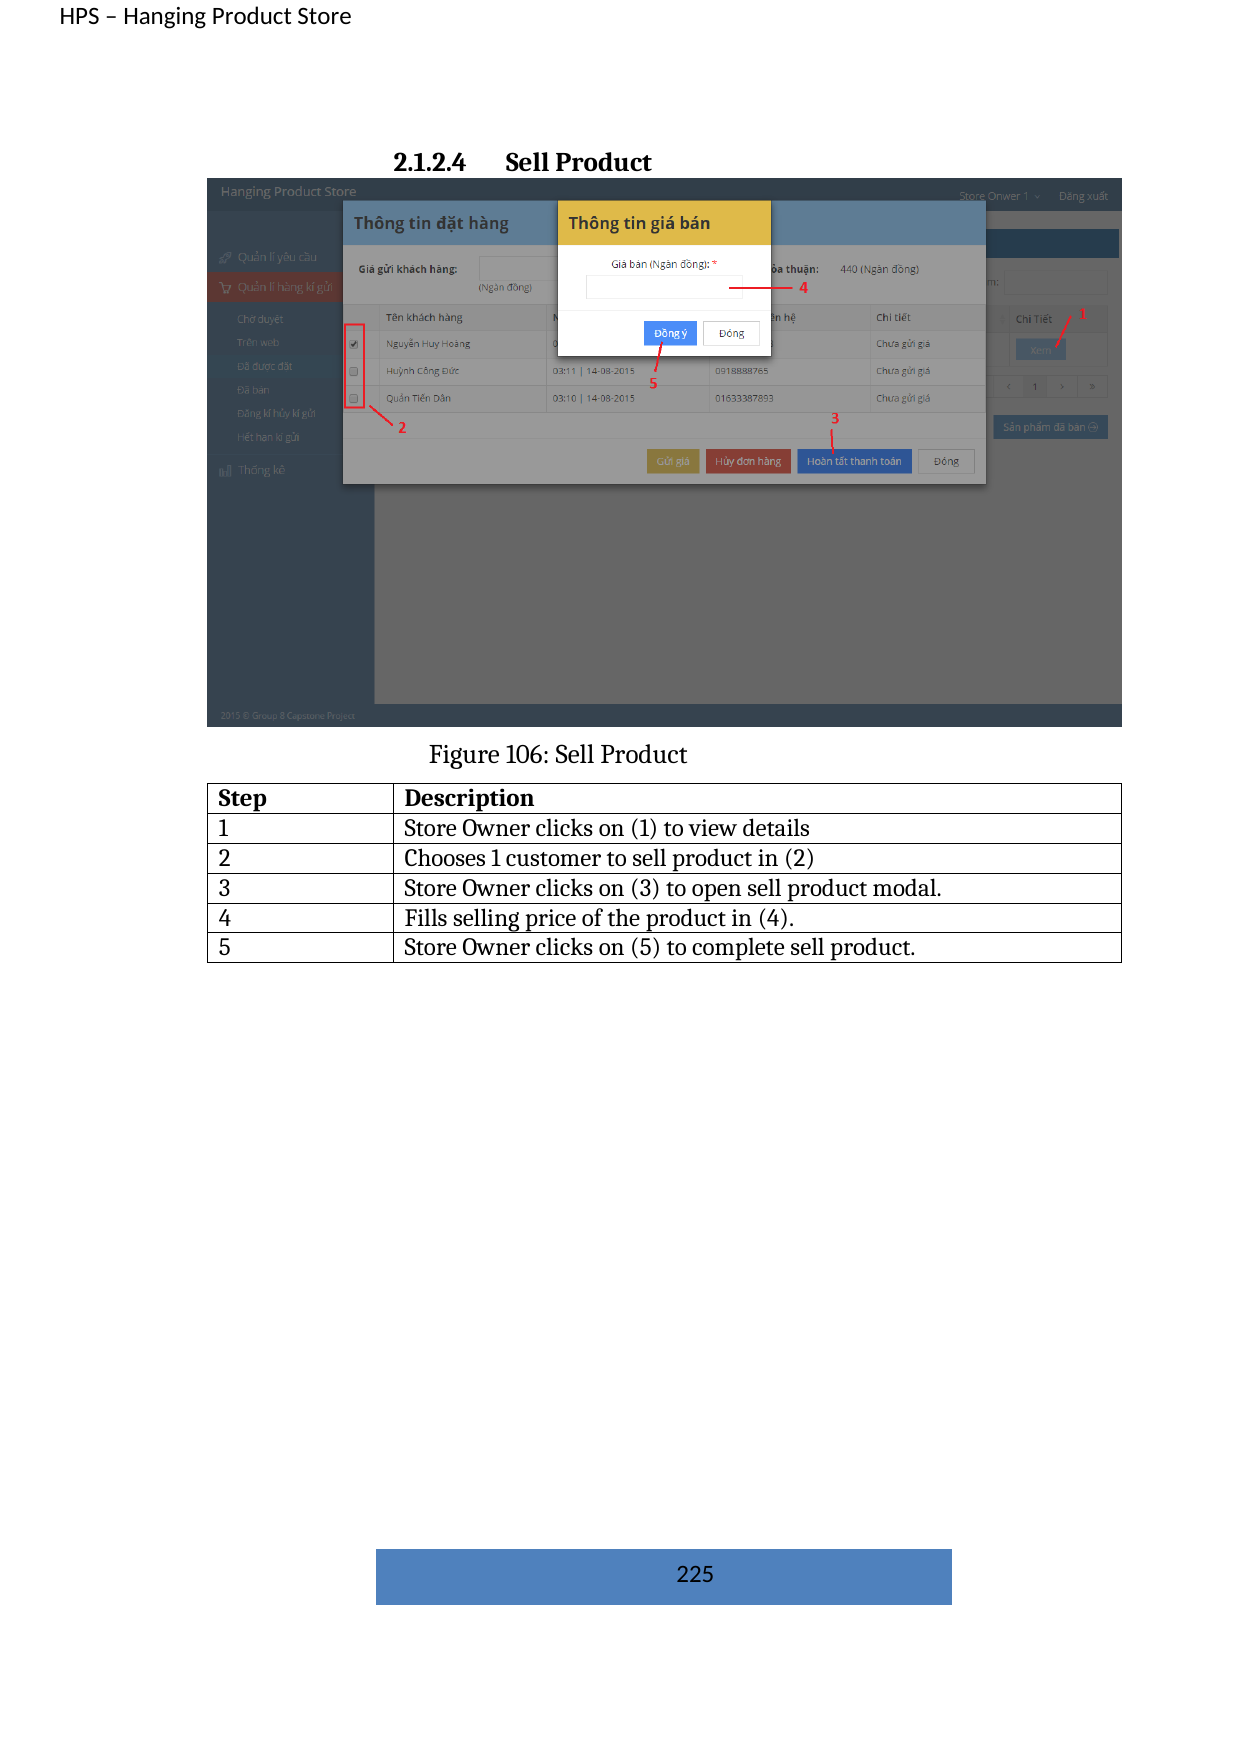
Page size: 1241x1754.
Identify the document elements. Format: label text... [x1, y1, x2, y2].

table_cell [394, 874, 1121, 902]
picture [207, 178, 1122, 727]
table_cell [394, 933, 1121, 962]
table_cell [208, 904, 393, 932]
text Figure 106: Sell Product [428, 739, 1122, 771]
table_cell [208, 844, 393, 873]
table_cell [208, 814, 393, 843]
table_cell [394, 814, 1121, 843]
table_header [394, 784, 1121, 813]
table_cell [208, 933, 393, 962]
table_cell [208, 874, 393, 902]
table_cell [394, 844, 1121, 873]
subtitle Sell Product [393, 147, 1122, 178]
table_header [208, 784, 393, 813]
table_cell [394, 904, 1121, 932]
